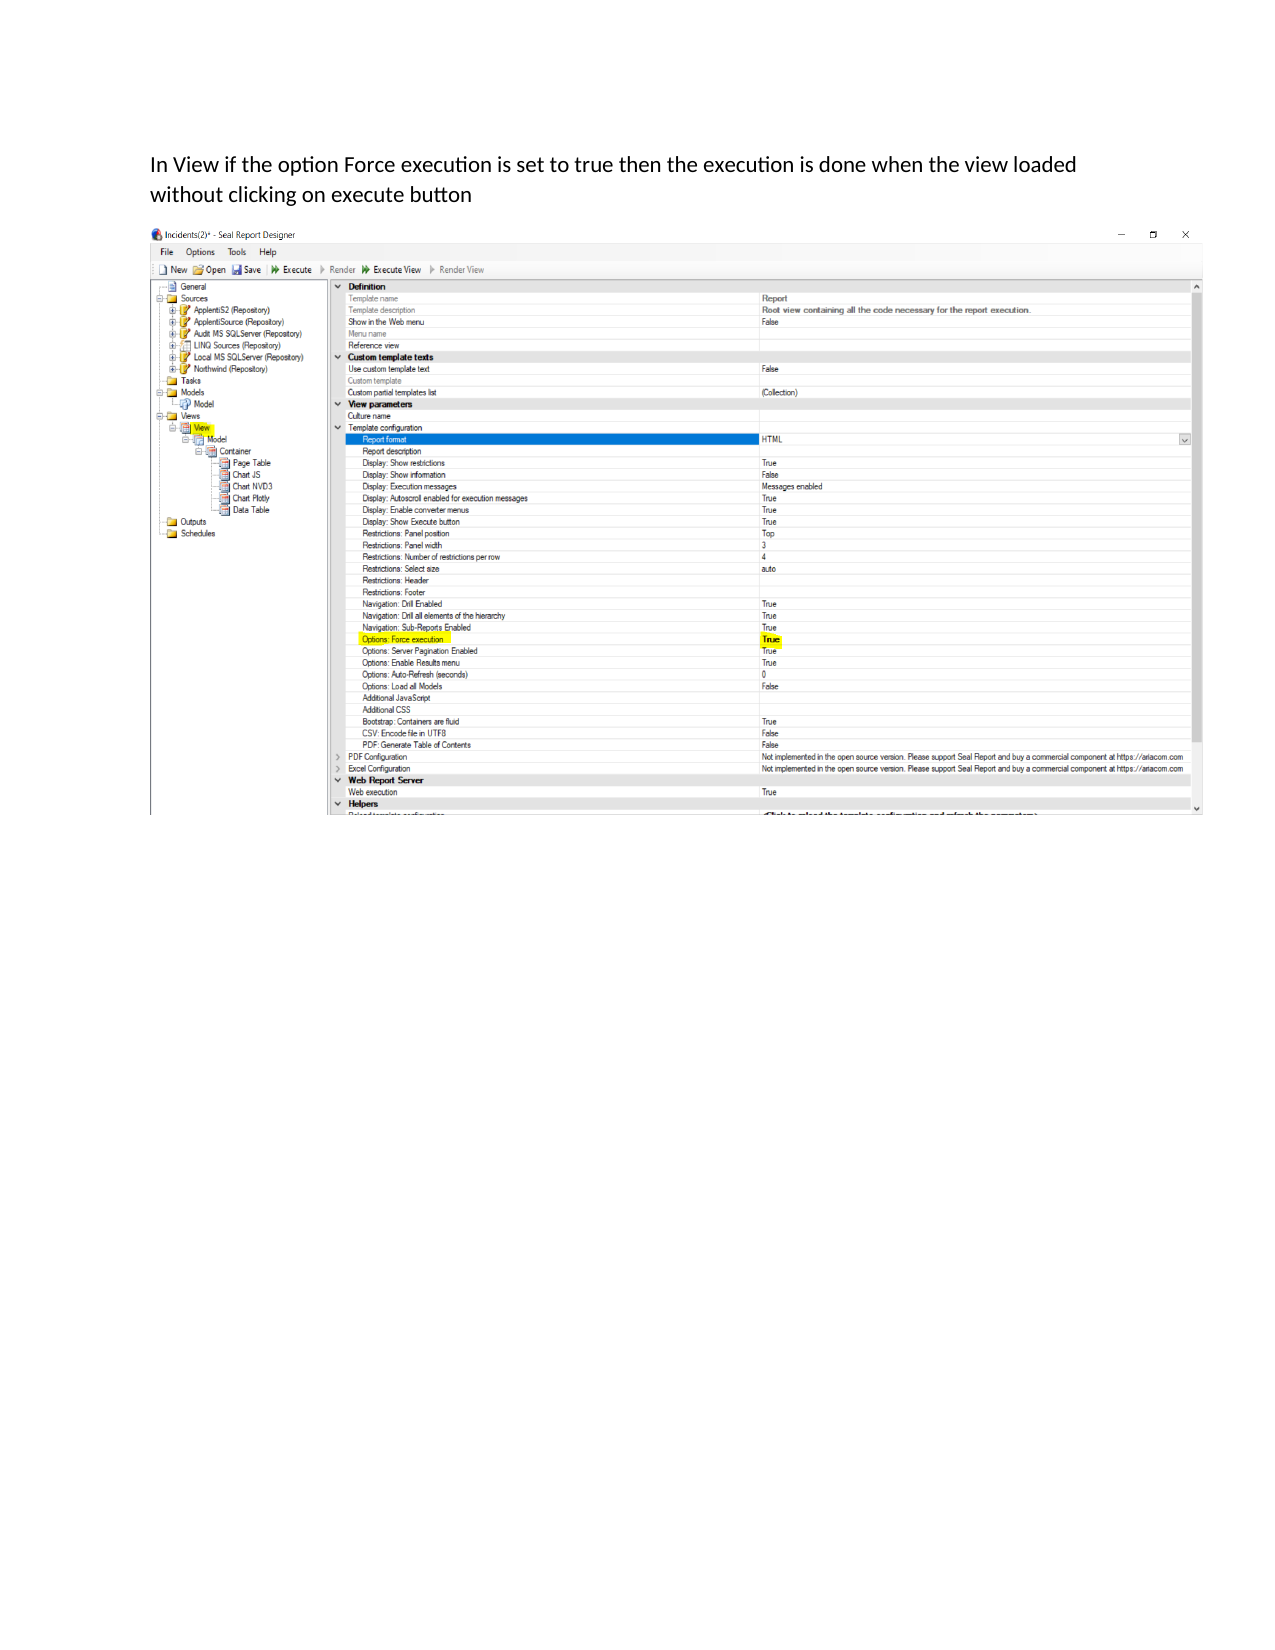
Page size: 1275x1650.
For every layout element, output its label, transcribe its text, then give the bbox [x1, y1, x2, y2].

text In View if the option Force execution is set to true then the execution is done when the view loaded without clicking on execute button [150, 150, 1125, 208]
picture [150, 227, 1203, 815]
